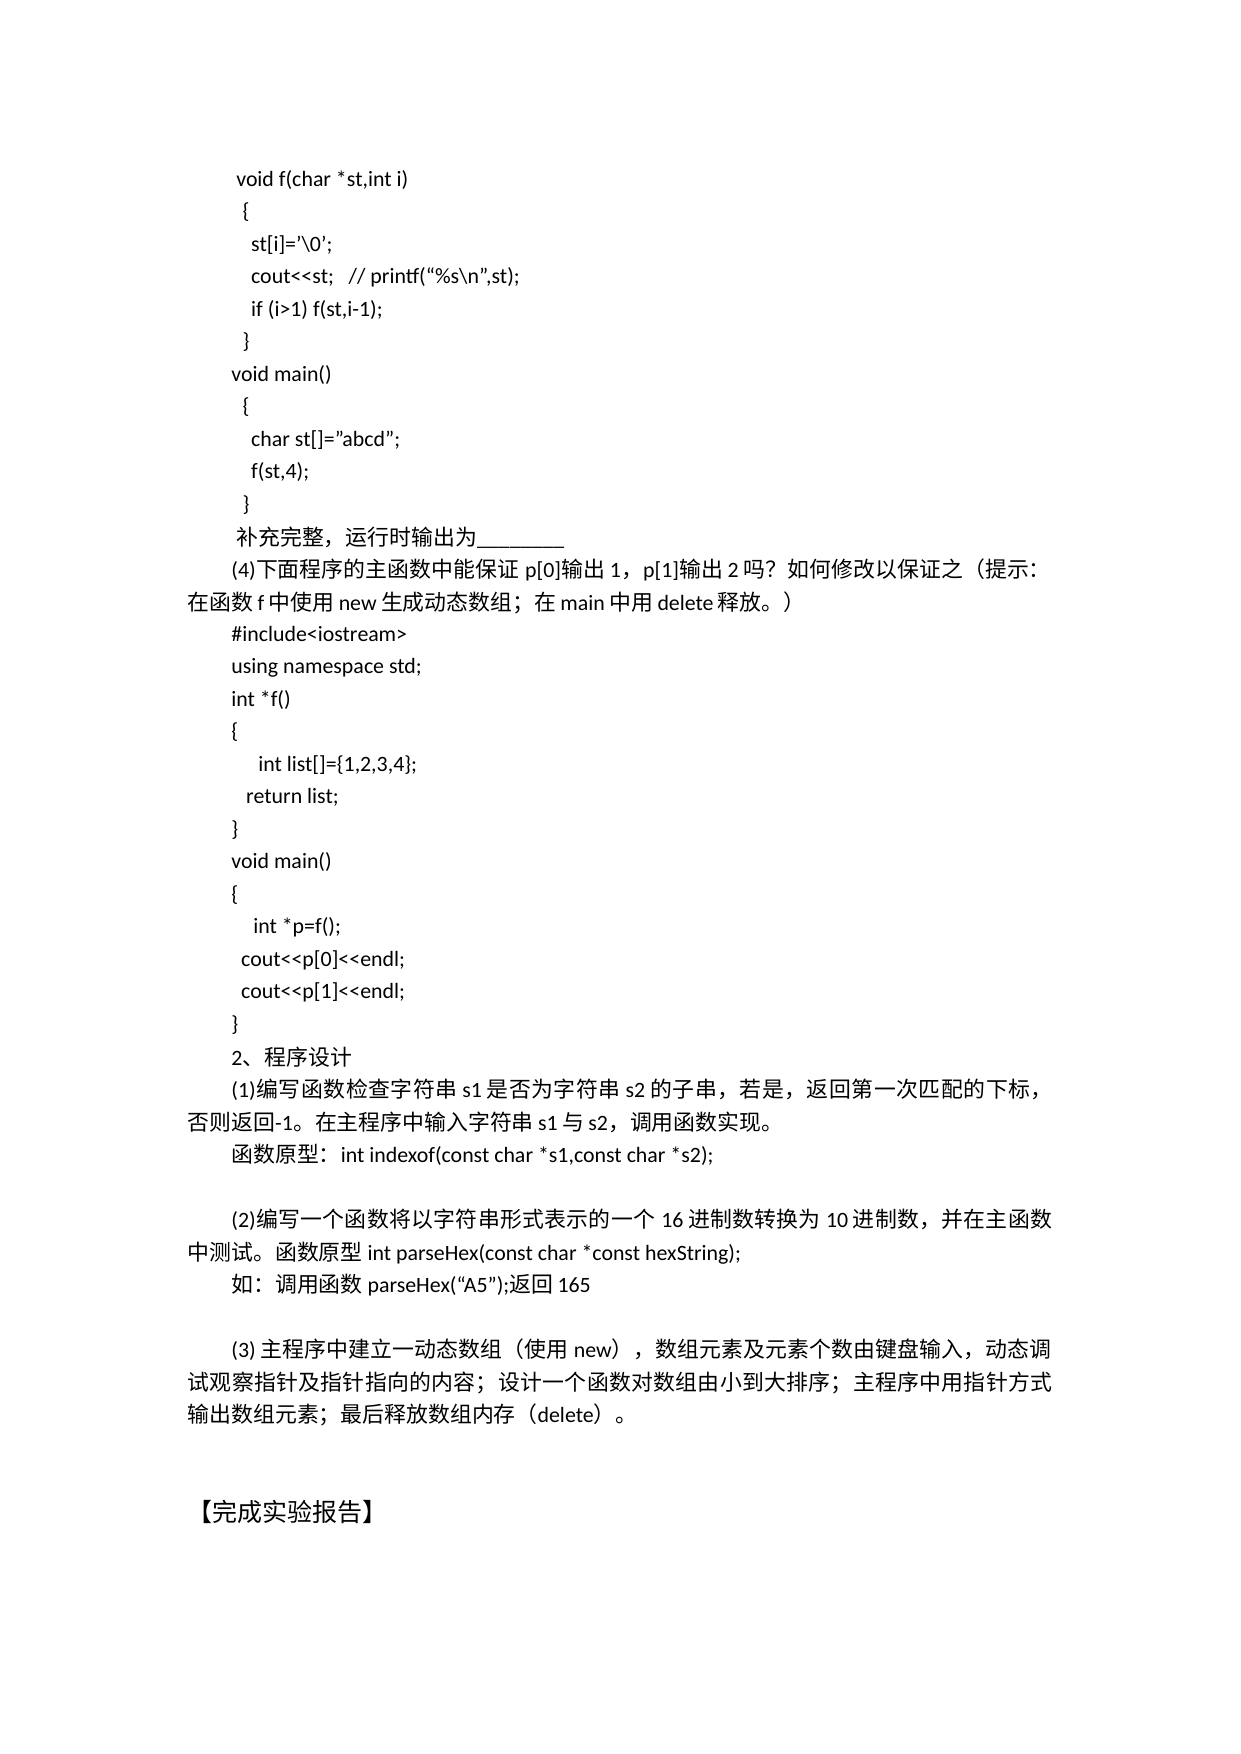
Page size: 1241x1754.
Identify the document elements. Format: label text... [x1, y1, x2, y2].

text } [187, 812, 1053, 844]
list 主程序中建立一动态数组（使用new），数组元素及元素个数由键盘输入，动态调试观察指针及指针指向的内容；设计一个函数对数组由小到大排序；主程序中用指针方式输出数组元素；最后释放数组内存（delete）。 [187, 1332, 1053, 1429]
text cout<<p[1]<<endl; [187, 974, 1053, 1007]
text } [187, 487, 1053, 519]
text { [187, 389, 1053, 422]
text (4)下面程序的主函数中能保证p[0]输出1，p[1]输出2吗？如何修改以保证之（提示：在函数f中使用new生成动态数组；在main中用delete释放。） [187, 552, 1053, 617]
text f(st,4); [187, 454, 1053, 487]
text void main() [187, 844, 1053, 877]
text if (i>1) f(st,i-1); [187, 292, 1053, 324]
text 函数原型：int indexof(const char *s1,const char *s2); [187, 1137, 1053, 1169]
text { [187, 194, 1053, 227]
text void f(char *st,int i) [187, 162, 1053, 194]
text cout<<st; // printf(“%s\n”,st); [187, 259, 1053, 292]
text 【完成实验报告】 [187, 1478, 1053, 1543]
text (1)编写函数检查字符串s1是否为字符串s2的子串，若是，返回第一次匹配的下标，否则返回-1。在主程序中输入字符串s1与s2，调用函数实现。 [187, 1072, 1053, 1137]
text { [187, 877, 1053, 909]
text 如：调用函数 parseHex(“A5”);返回165 [187, 1267, 1053, 1299]
text st[i]=’\0’; [187, 227, 1053, 259]
text #include<iostream> [187, 617, 1053, 649]
text 2、程序设计 [187, 1039, 1053, 1072]
text int *p=f(); [187, 909, 1053, 942]
text } [187, 1007, 1053, 1039]
text using namespace std; [187, 649, 1053, 682]
text } [187, 324, 1053, 357]
text return list; [187, 779, 1053, 812]
text char st[]=”abcd”; [187, 422, 1053, 454]
text cout<<p[0]<<endl; [187, 942, 1053, 974]
text void main() [187, 357, 1053, 389]
text 补充完整，运行时输出为________ [187, 519, 1053, 552]
text int list[]={1,2,3,4}; [187, 747, 1053, 779]
text { [187, 714, 1053, 747]
text int *f() [187, 682, 1053, 714]
text (2)编写一个函数将以字符串形式表示的一个16进制数转换为10进制数，并在主函数中测试。函数原型 int parseHex(const char *const hexString); [187, 1202, 1053, 1267]
